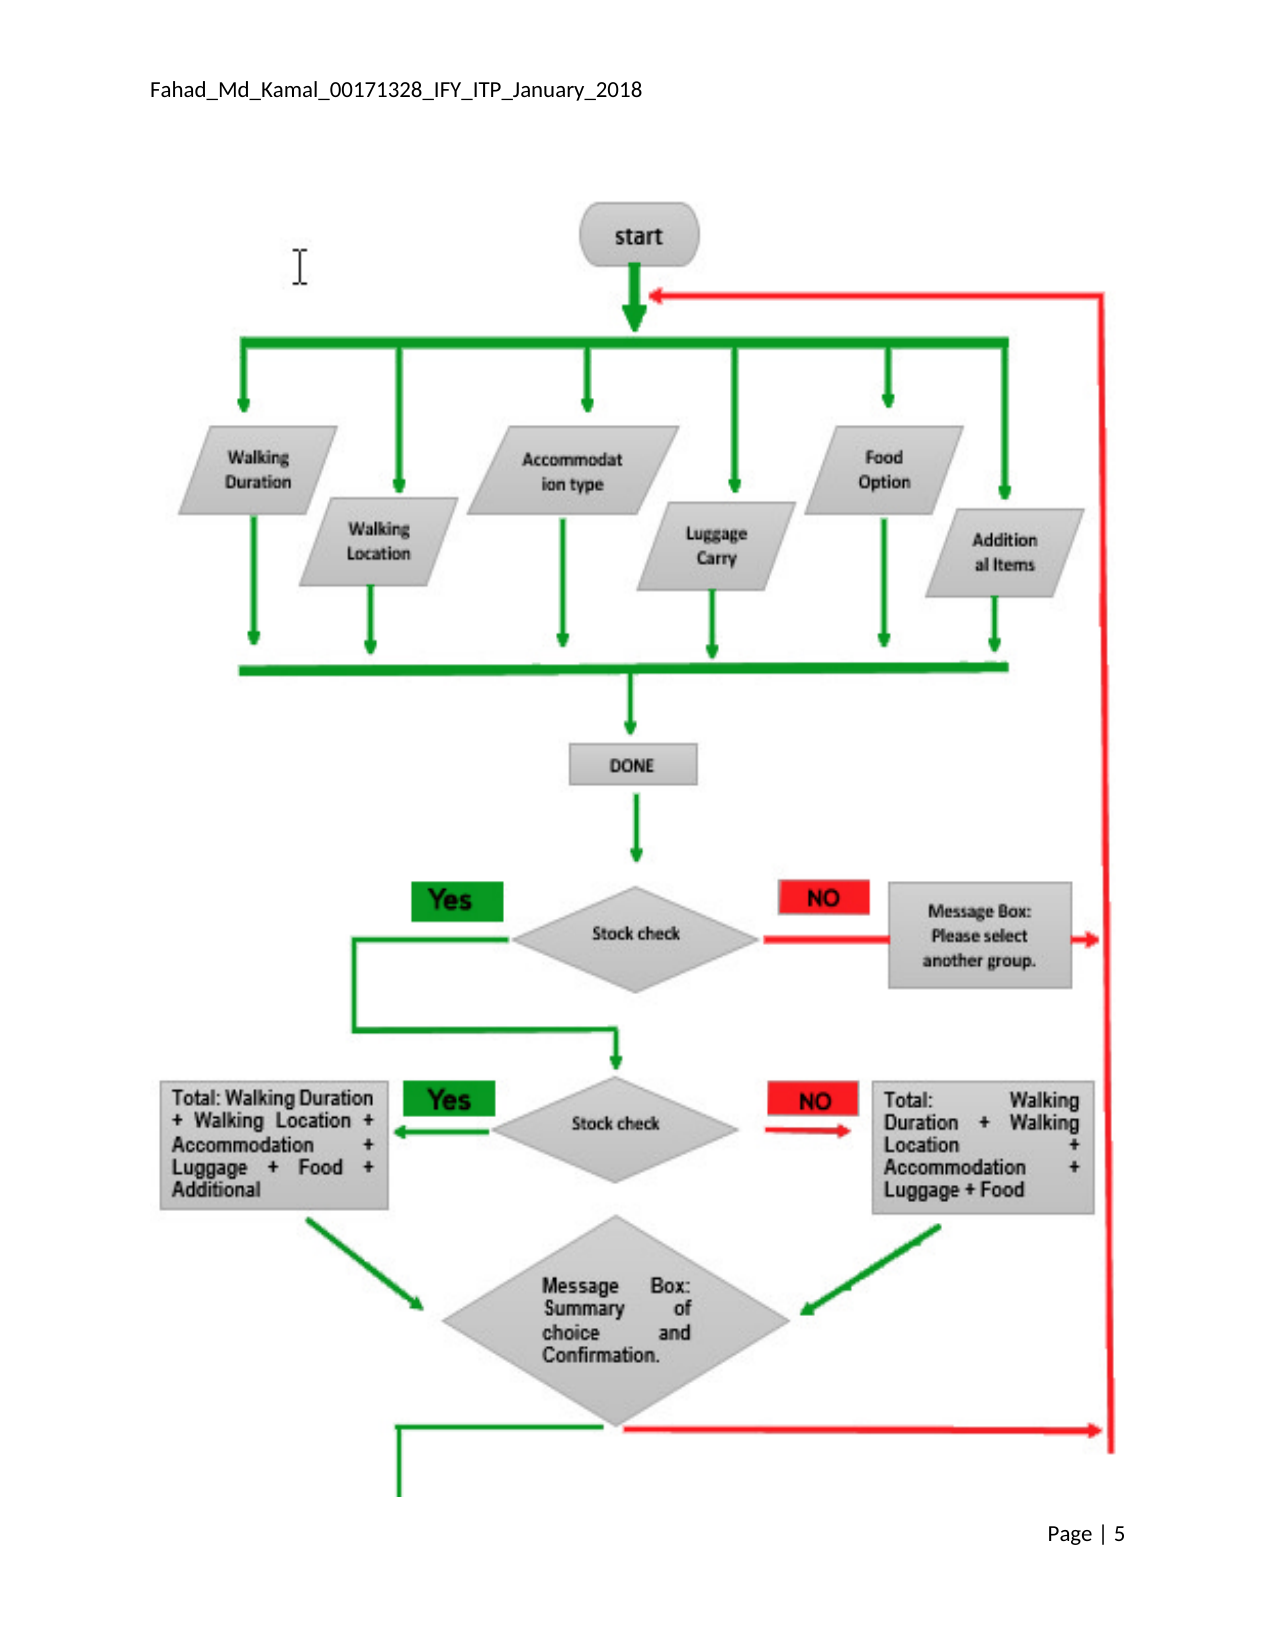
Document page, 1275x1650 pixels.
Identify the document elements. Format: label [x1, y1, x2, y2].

picture [150, 150, 1124, 1497]
